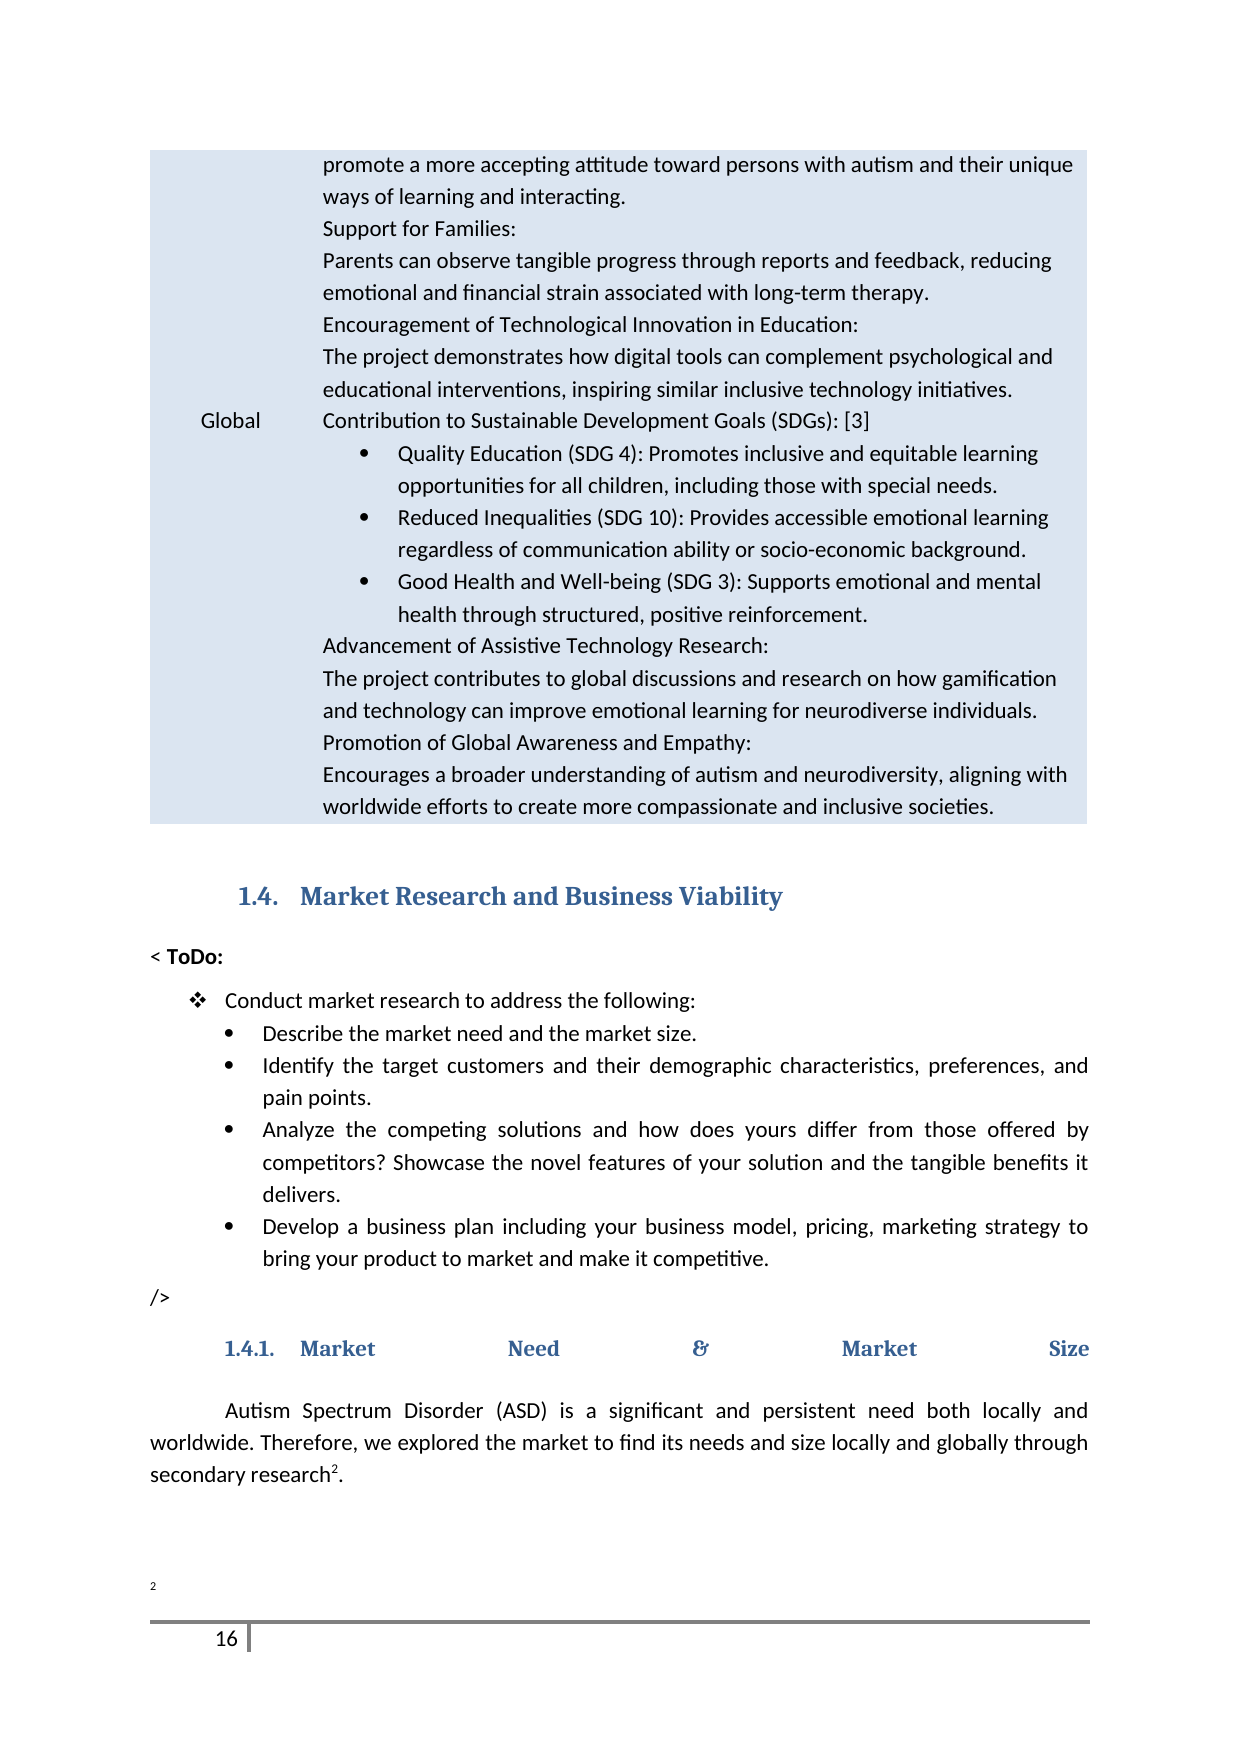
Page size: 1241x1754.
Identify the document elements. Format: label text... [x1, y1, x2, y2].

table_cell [311, 150, 1087, 214]
table_cell Support for Families: Parents can observe tangible progress through reports and feedback, reducing emotional and financial strain associated with long-term therapy. [311, 214, 1087, 310]
subtitle 1.4.1. Market Need & Market Size [225, 1336, 1090, 1392]
table_cell Advancement of Assistive Technology Research: The project contributes to global discussions and research on how gamification and technology can improve emotional learning for neurodiverse individuals. [311, 632, 1087, 728]
text Autism Spectrum Disorder (ASD) is a significant and persistent need both locally and worldwide. Therefore, we explored the market to find its needs and size locally and globally through secondary research. [150, 1396, 1090, 1488]
table_cell Promotion of Global Awareness and Empathy: Encourages a broader understanding of autism and neurodiversity, aligning with worldwide efforts to create more compassionate and inclusive societies. [311, 728, 1087, 824]
table_cell Contribution to Sustainable Development Goals (SDGs): [3] Quality Education (SDG 4): Promotes inclusive and equitable learning opportunities for all children, including those with special needs. Reduced Inequalities (SDG 10): Provides accessible emotional learning regardless of communication ability or socio-economic background. Good Health and Well-being (SDG 3): Supports emotional and mental health through structured, positive reinforcement. [311, 407, 1087, 632]
subtitle Market Research and Business Viability [239, 881, 1090, 912]
list Identify the target customers and their demographic characteristics, preferences, and pain points. [225, 1051, 1090, 1111]
text < ToDo: [150, 942, 1090, 970]
list Analyze the competing solutions and how does yours differ from those offered by competitors? Showcase the novel features of your solution and the tangible benefits it delivers. [225, 1115, 1090, 1208]
table_cell Encouragement of Technological Innovation in Education: The project demonstrates how digital tools can complement psychological and educational interventions, inspiring similar inclusive technology initiatives. [311, 310, 1087, 407]
table_cell Global [150, 407, 311, 824]
list Develop a business plan including your business model, pricing, marketing strategy to bring your product to market and make it competitive. [225, 1212, 1090, 1272]
list Conduct market research to address the following: [187, 987, 1090, 1015]
text /> [150, 1283, 1090, 1311]
list Describe the market need and the market size. [225, 1019, 1090, 1047]
